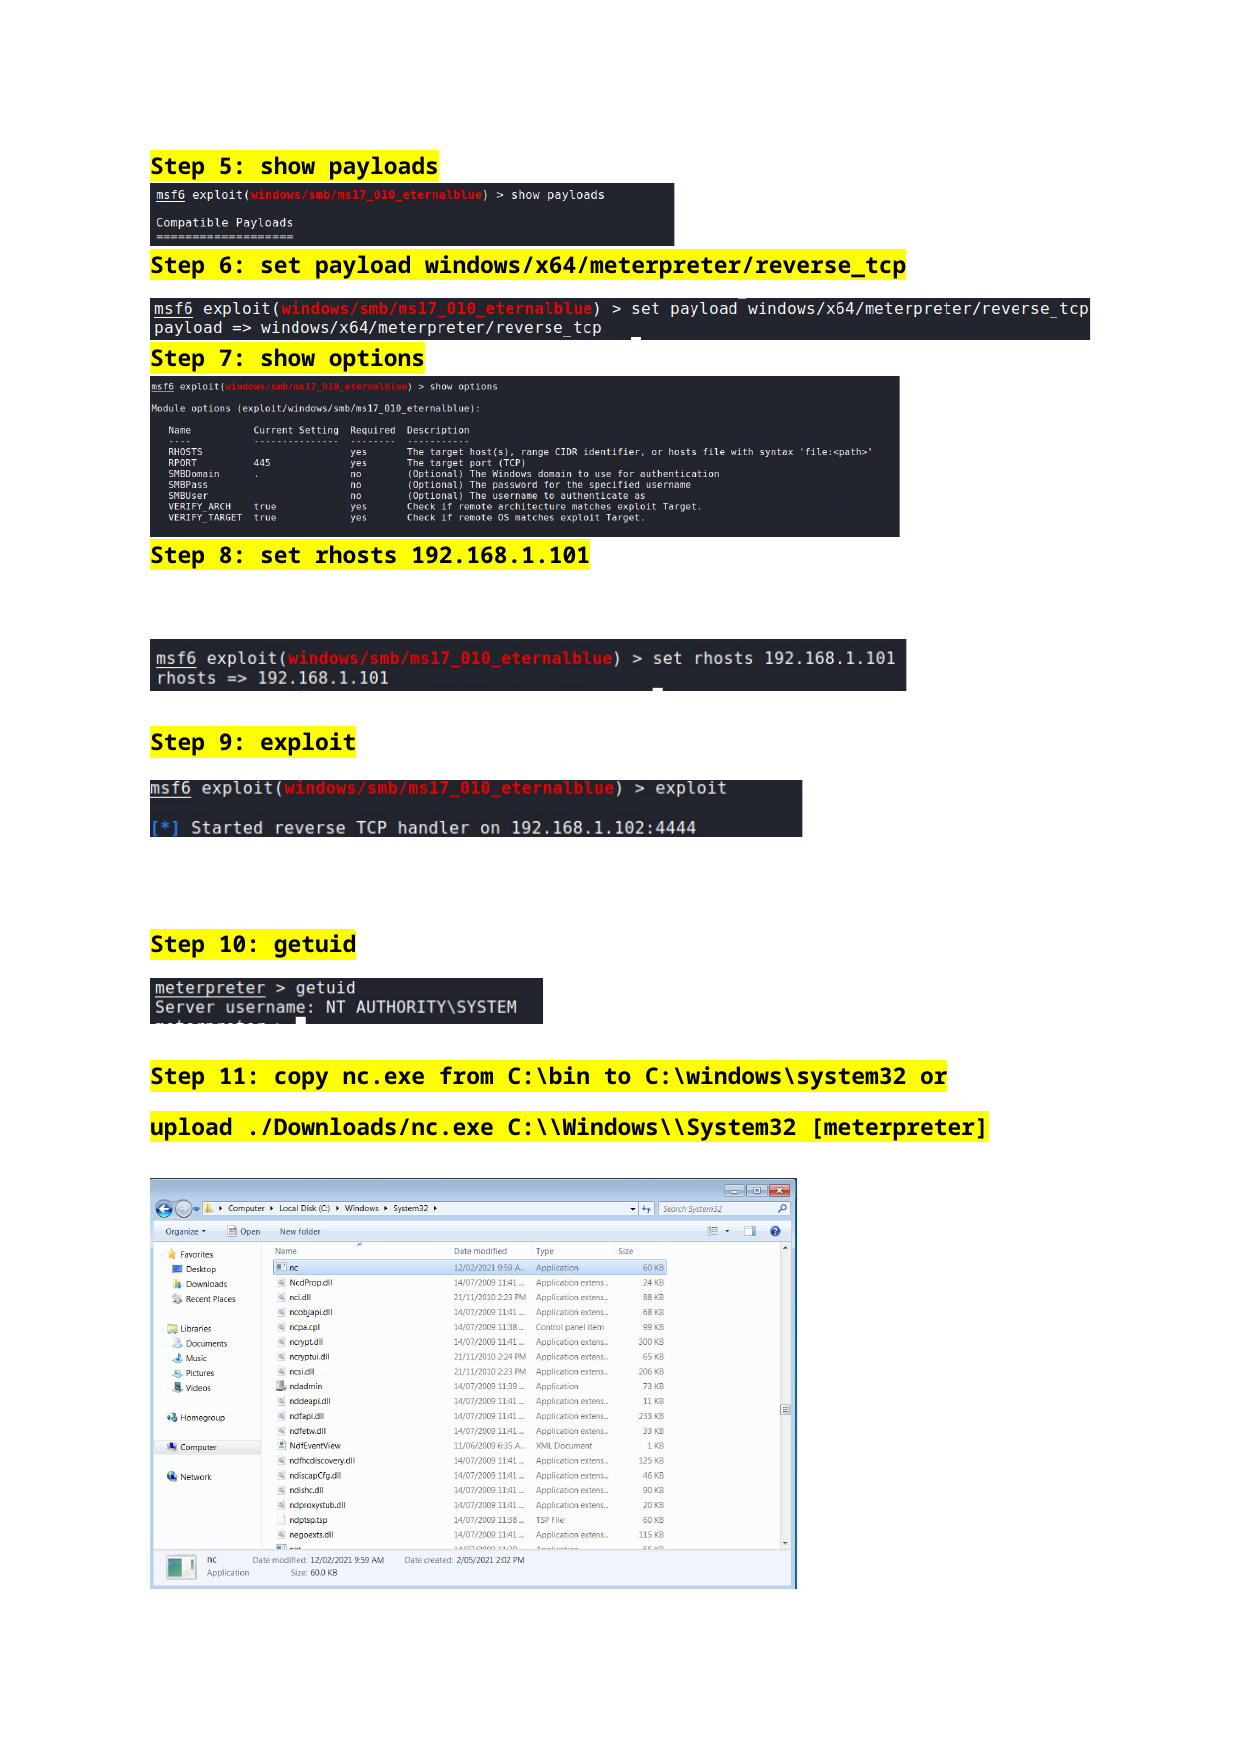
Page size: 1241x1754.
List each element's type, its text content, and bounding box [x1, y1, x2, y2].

picture [150, 780, 803, 837]
picture [150, 298, 1091, 340]
text Step 10: getuid [150, 777, 1090, 960]
picture [150, 376, 900, 537]
picture [150, 978, 543, 1024]
picture [150, 1178, 797, 1589]
picture [150, 183, 675, 246]
picture [150, 639, 907, 691]
text Step 11: copy nc.exe from C:\bin to C:\windows\system32 or [150, 979, 1090, 1092]
